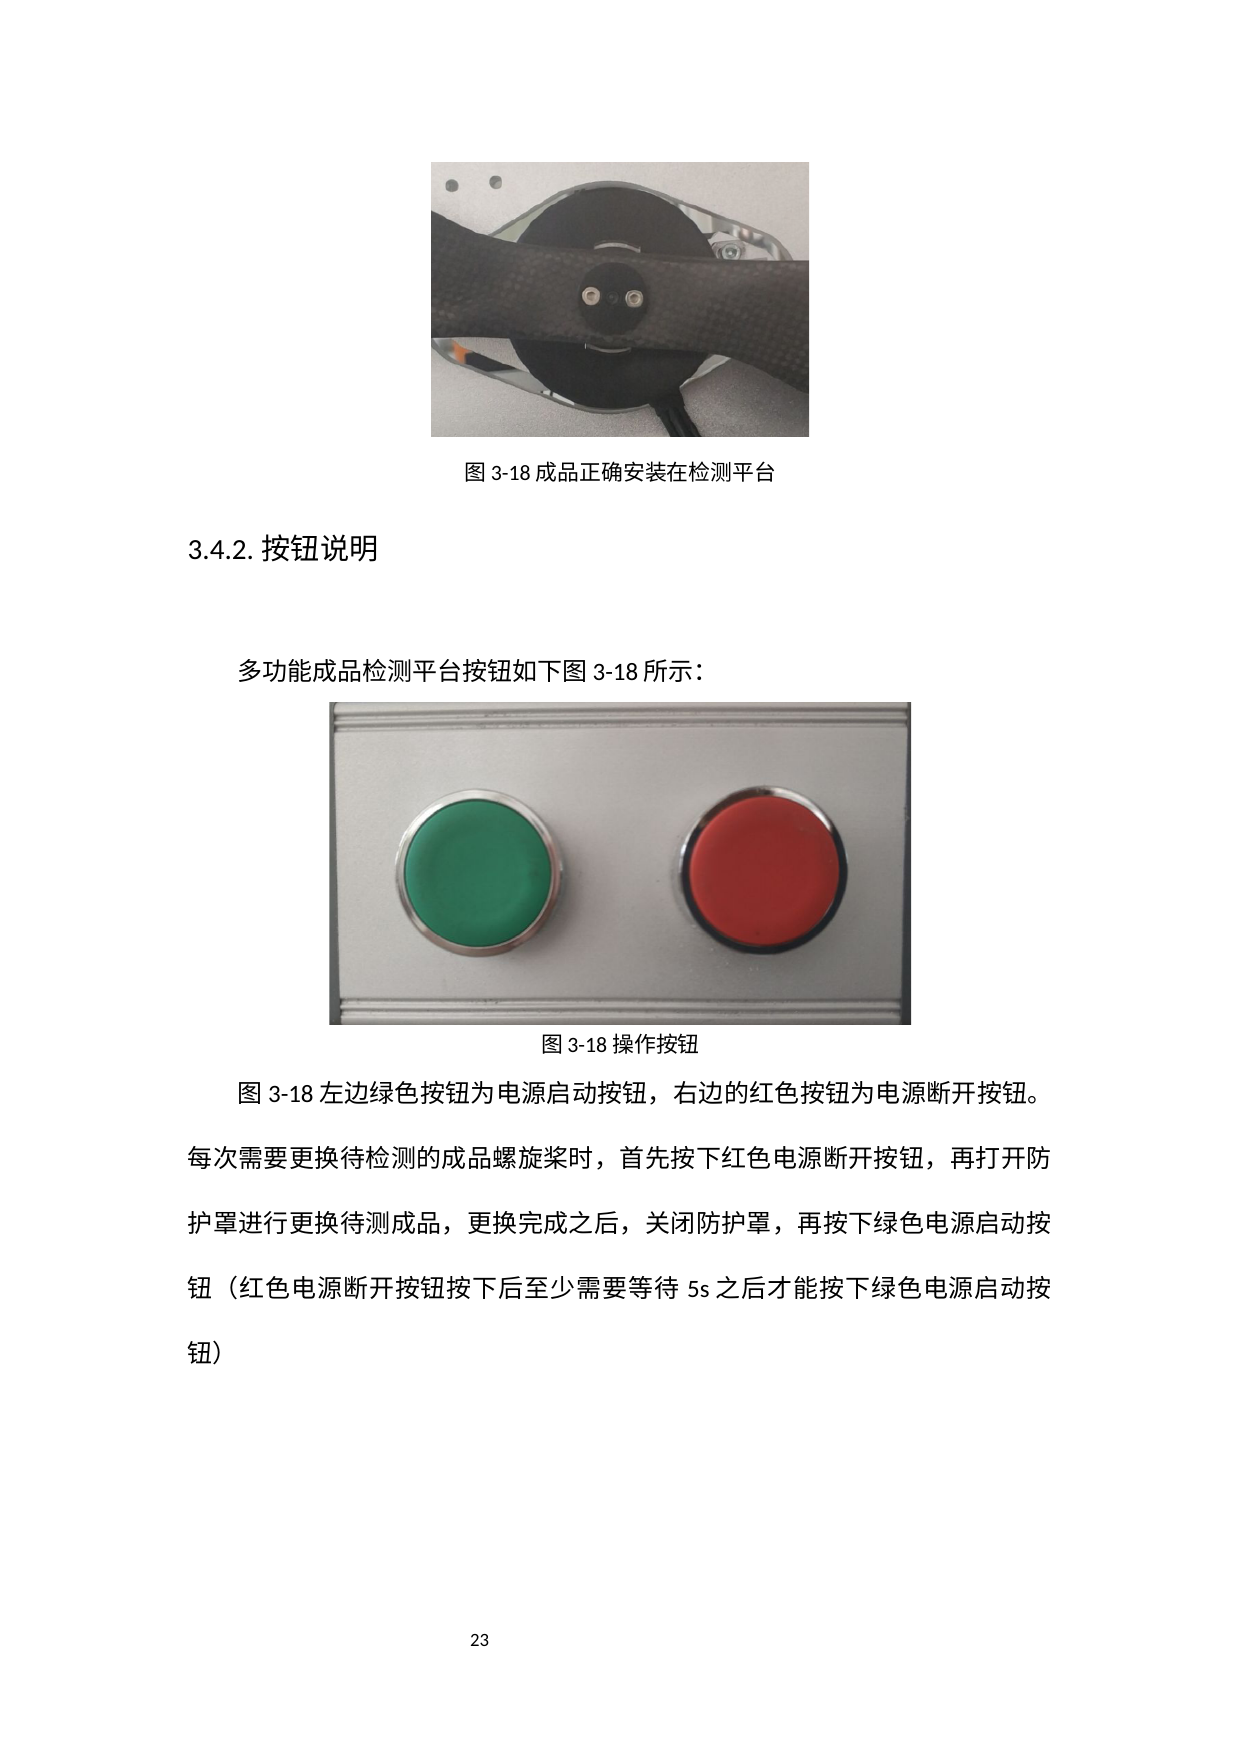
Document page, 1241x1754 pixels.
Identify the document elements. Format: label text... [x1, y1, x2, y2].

text 图3-18 成品正确安装在检测平台 [187, 454, 1053, 487]
subtitle 按钮说明 [187, 514, 1053, 579]
text 多功能成品检测平台按钮如下图3-18所示： [187, 637, 1053, 702]
text 图3-18左边绿色按钮为电源启动按钮，右边的红色按钮为电源断开按钮。每次需要更换待检测的成品螺旋桨时，首先按下红色电源断开按钮，再打开防护罩进行更换待测成品，更换完成之后，关闭防护罩，再按下绿色电源启动按钮（红色电源断开按钮按下后至少需要等待5s之后才能按下绿色电源启动按钮） [187, 1059, 1053, 1384]
picture [329, 702, 912, 1025]
picture [431, 162, 810, 437]
text 图3-18 操作按钮 [187, 1027, 1053, 1059]
